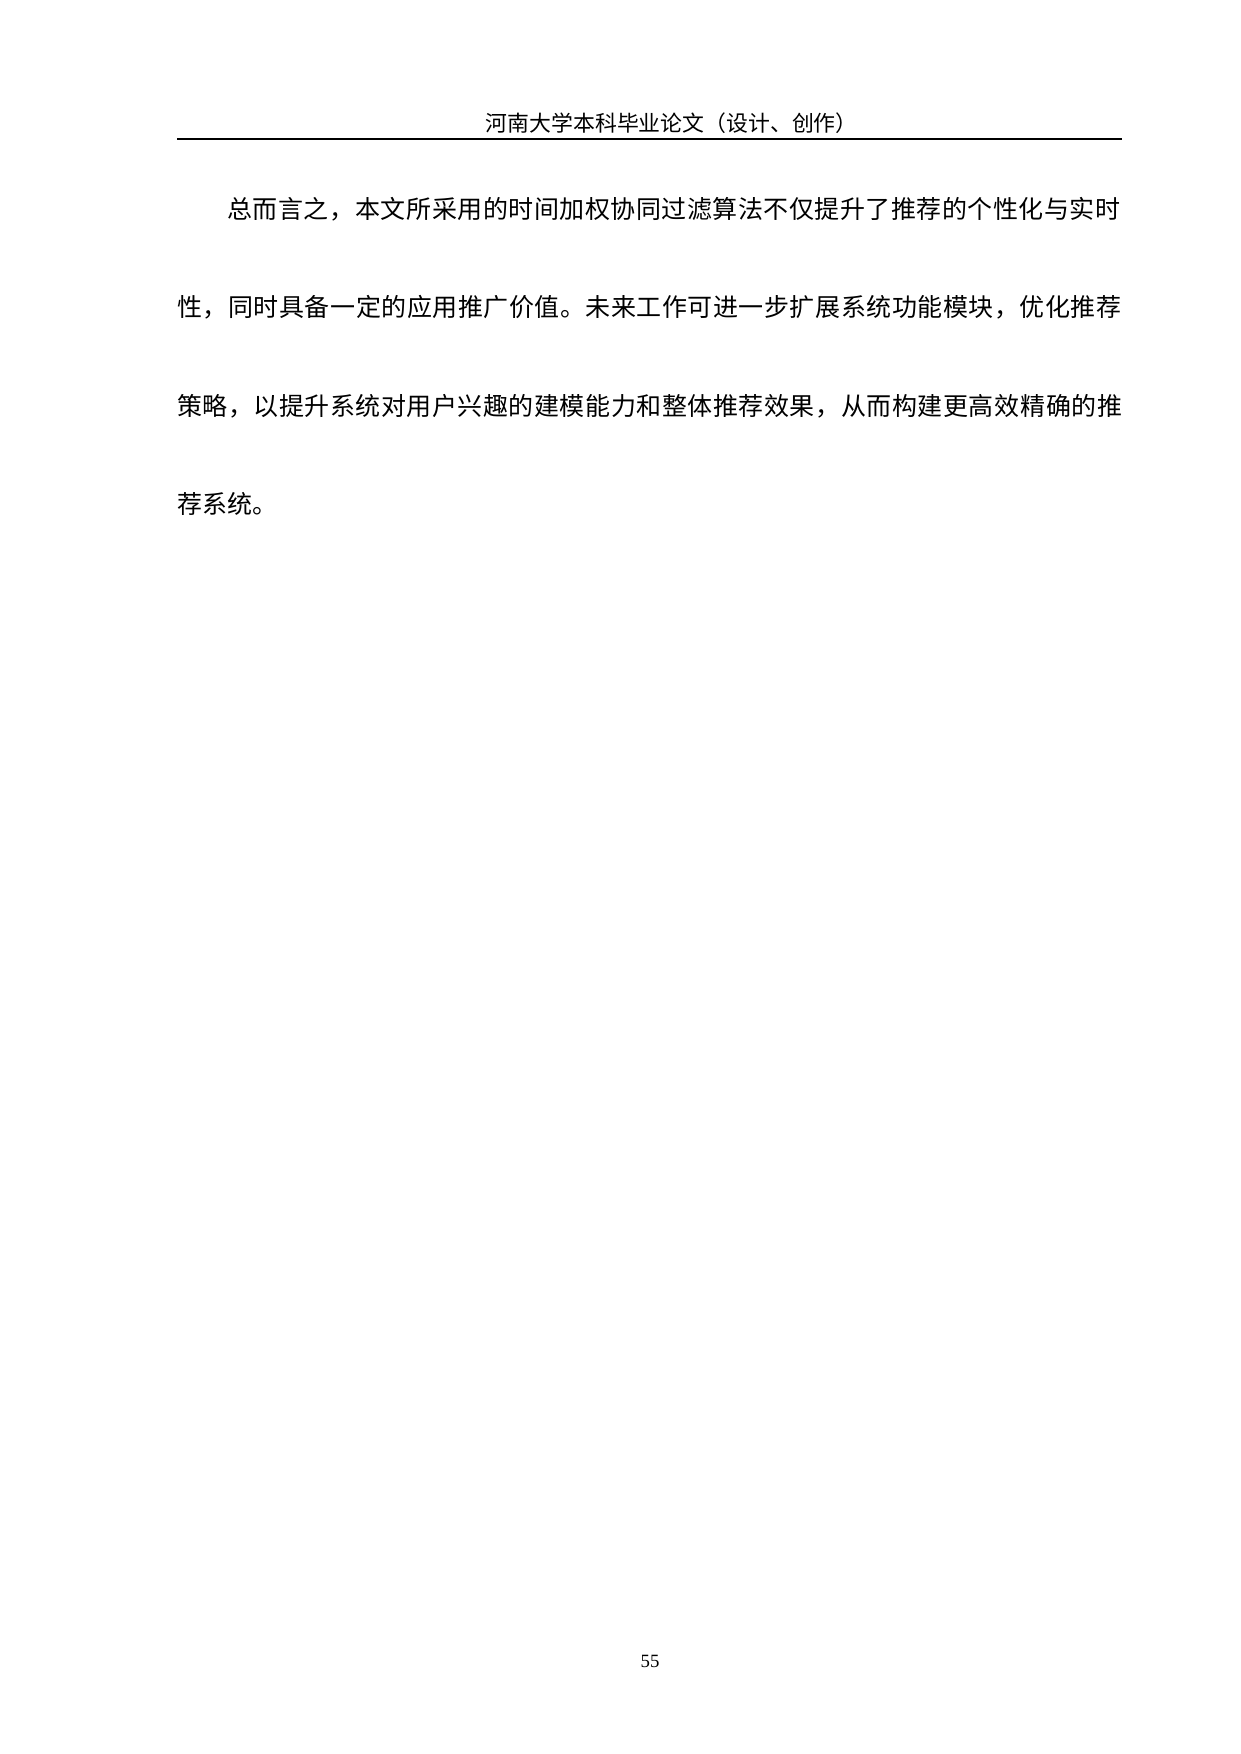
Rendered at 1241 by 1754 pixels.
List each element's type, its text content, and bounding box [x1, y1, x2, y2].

text 总而言之，本文所采用的时间加权协同过滤算法不仅提升了推荐的个性化与实时性，同时具备一定的应用推广价值。未来工作可进一步扩展系统功能模块，优化推荐策略，以提升系统对用户兴趣的建模能力和整体推荐效果，从而构建更高效精确的推荐系统。 [177, 175, 1122, 535]
